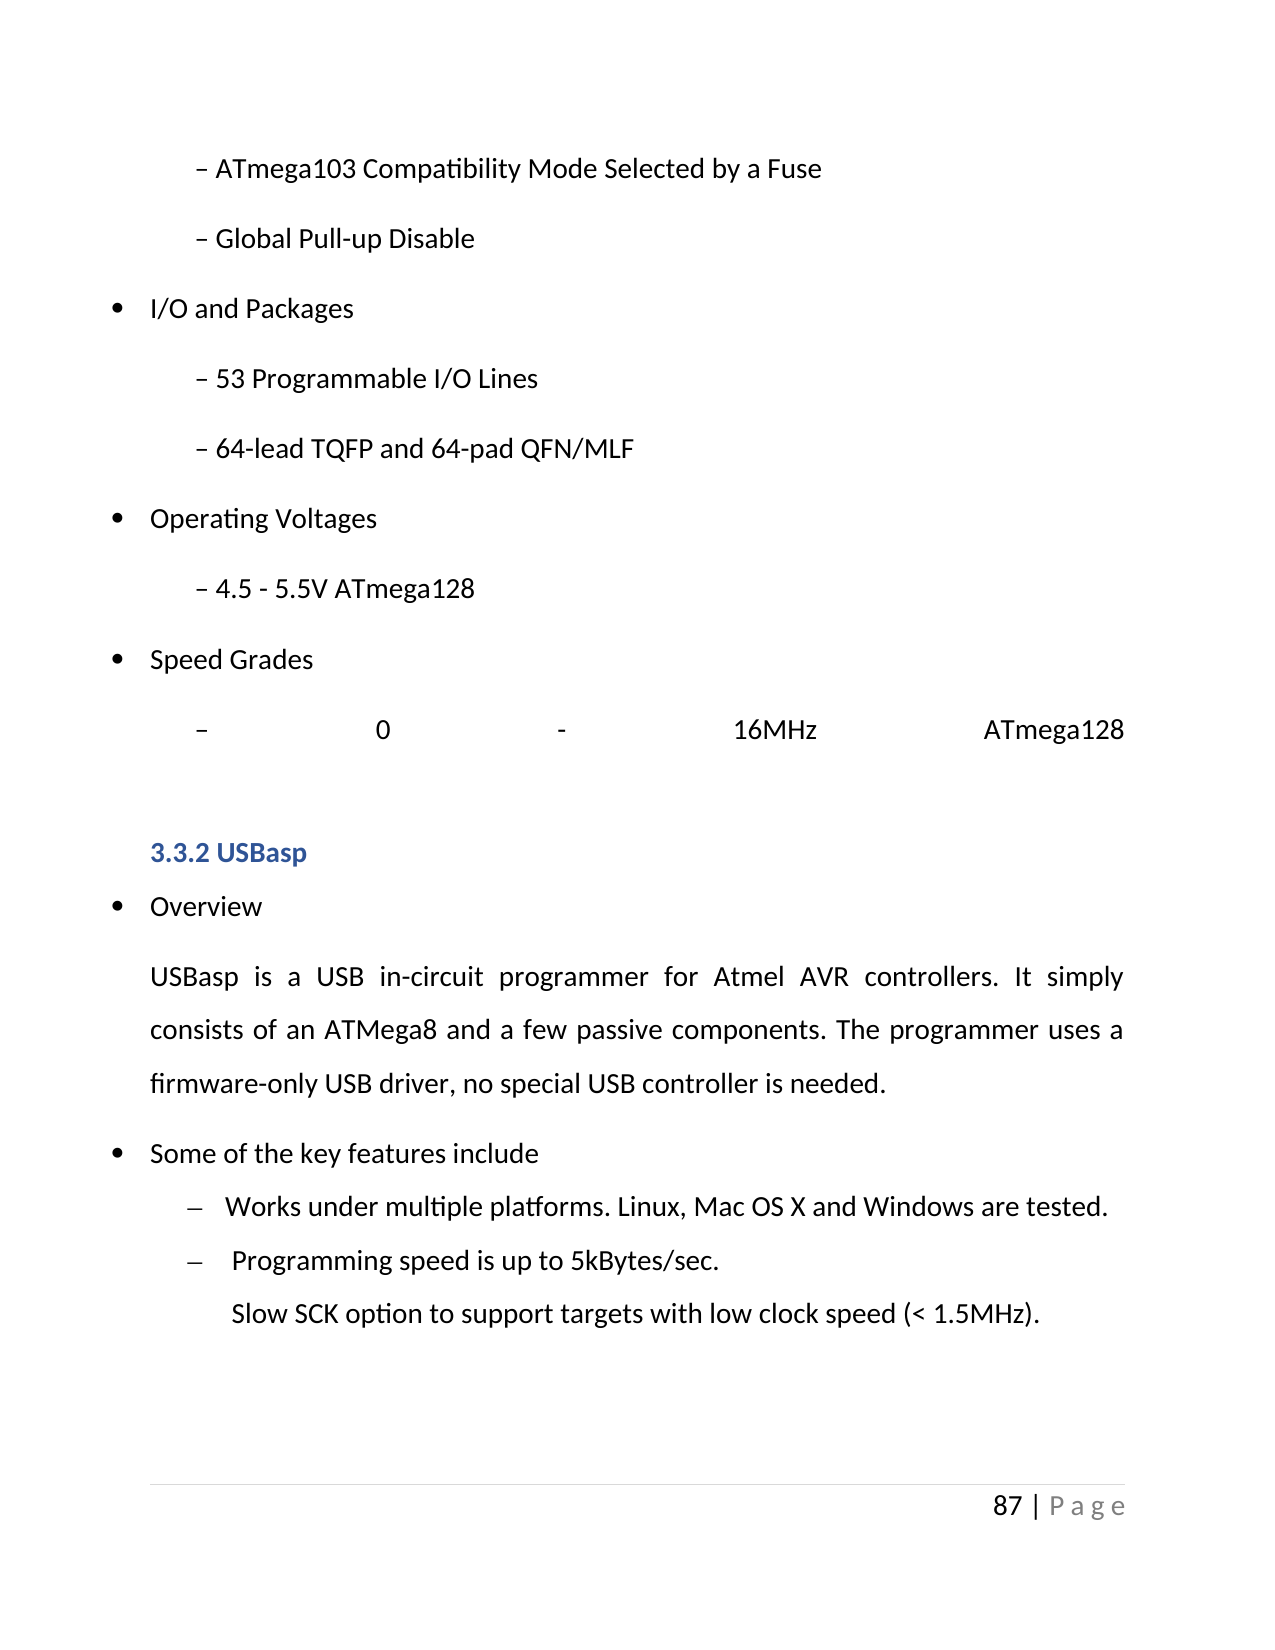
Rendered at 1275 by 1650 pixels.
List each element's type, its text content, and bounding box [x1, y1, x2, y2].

list Some of the key features include [112, 1135, 1125, 1171]
list Works under multiple platforms. Linux, Mac OS X and Windows are tested. [187, 1188, 1125, 1224]
text – 64-lead TQFP and 64-pad QFN/MLF [150, 430, 1125, 466]
list I/O and Packages [112, 290, 1125, 326]
text – 4.5 - 5.5V ATmega128 [150, 571, 1125, 606]
text – 53 Programmable I/O Lines [150, 360, 1125, 396]
text – 0 - 16MHz ATmega128 [150, 711, 1125, 800]
list Programming speed is up to 5kBytes/sec. [187, 1242, 1125, 1277]
list Speed Grades [112, 641, 1125, 676]
list Overview [112, 888, 1125, 923]
list Operating Voltages [112, 501, 1125, 536]
text – Global Pull-up Disable [150, 220, 1125, 256]
list Slow SCK option to support targets with low clock speed (< 1.5MHz). [225, 1295, 1125, 1331]
text USBasp is a USB in-circuit programmer for Atmel AVR controllers. It simply consists of an ATMega8 and a few passive components. The programmer uses a firmware-only USB driver, no special USB controller is needed. [150, 958, 1125, 1100]
text – ATmega103 Compatibility Mode Selected by a Fuse [150, 150, 1125, 186]
subtitle 3.3.2 USBasp [150, 834, 1125, 870]
